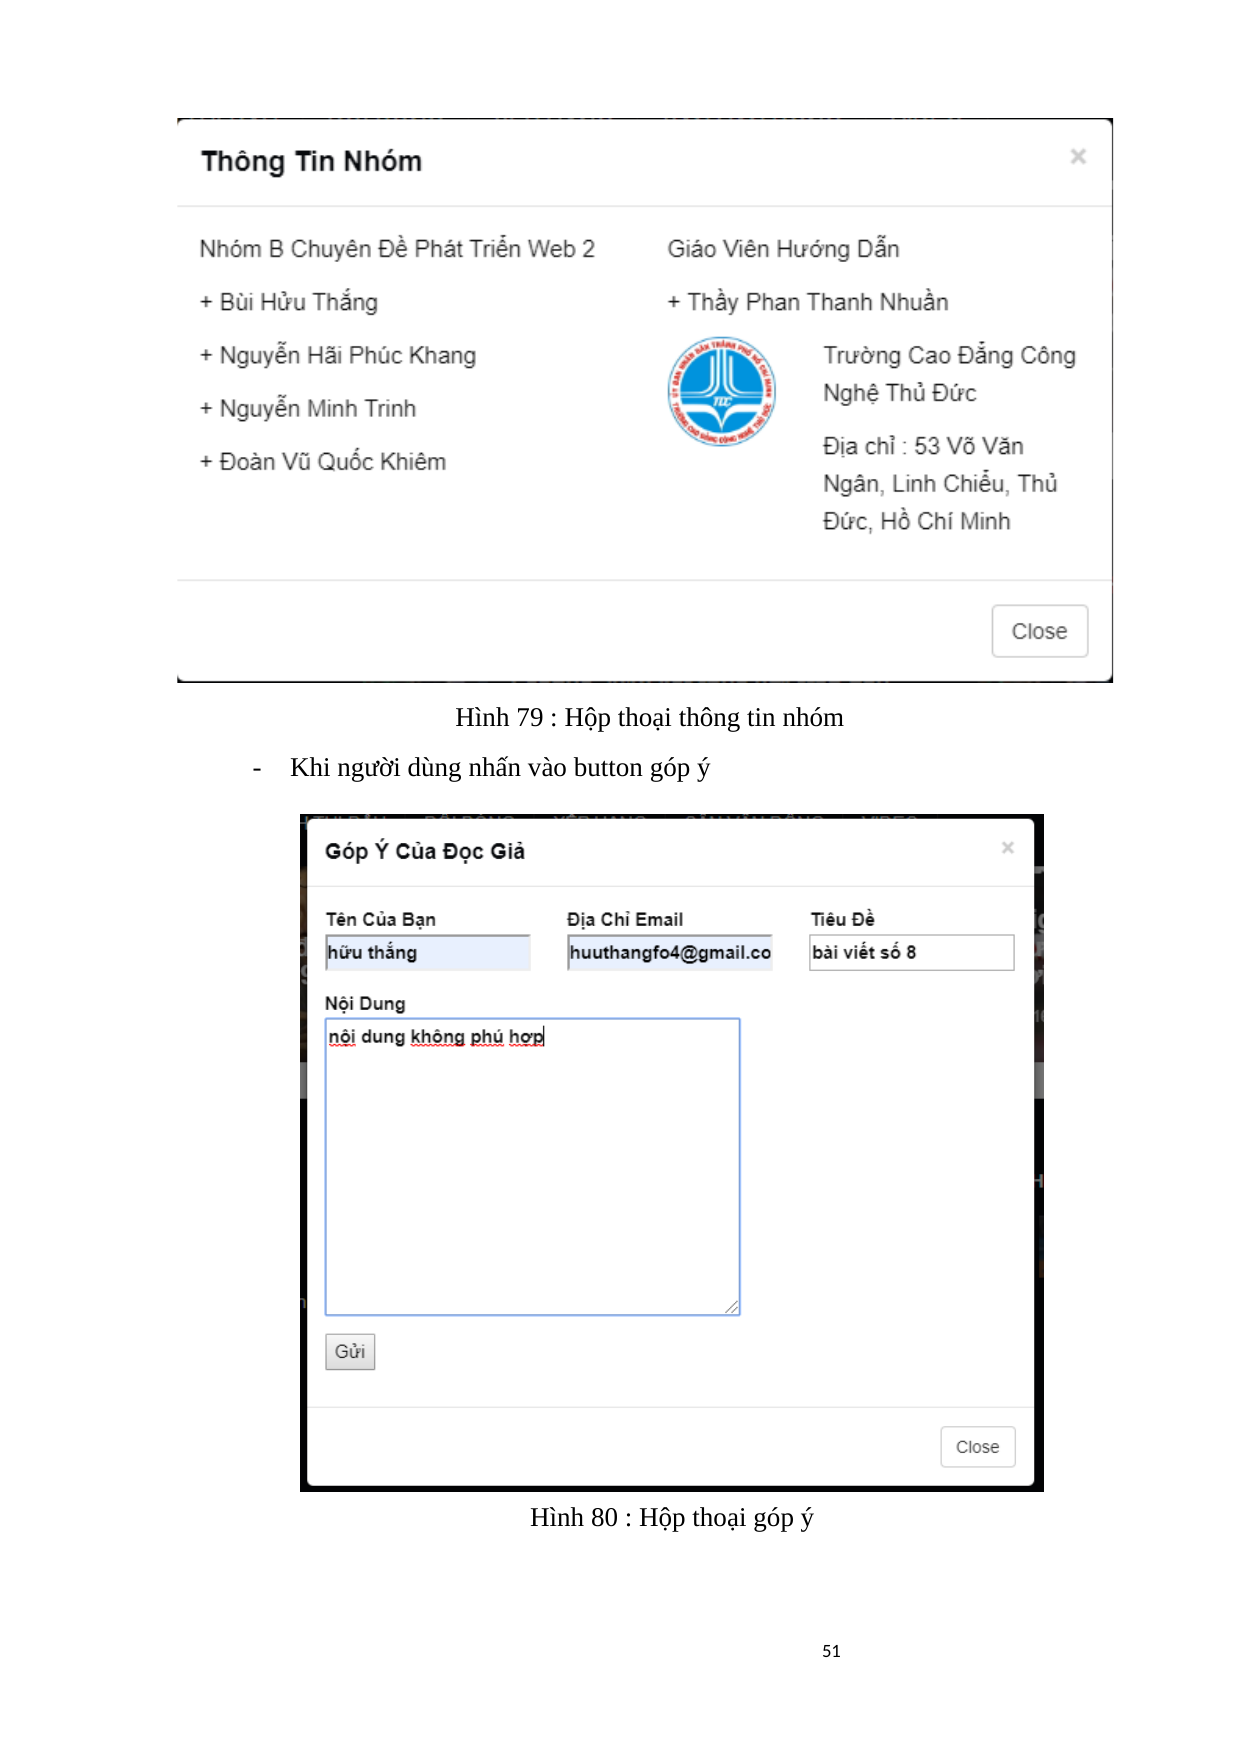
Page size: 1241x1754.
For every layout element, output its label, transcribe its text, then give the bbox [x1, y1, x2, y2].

text Hình 79 : Hộp thoại thông tin nhóm [177, 701, 1122, 732]
picture [177, 118, 1114, 683]
picture [300, 814, 1044, 1492]
list Khi người dùng nhấn vào button góp ý [252, 751, 1122, 782]
